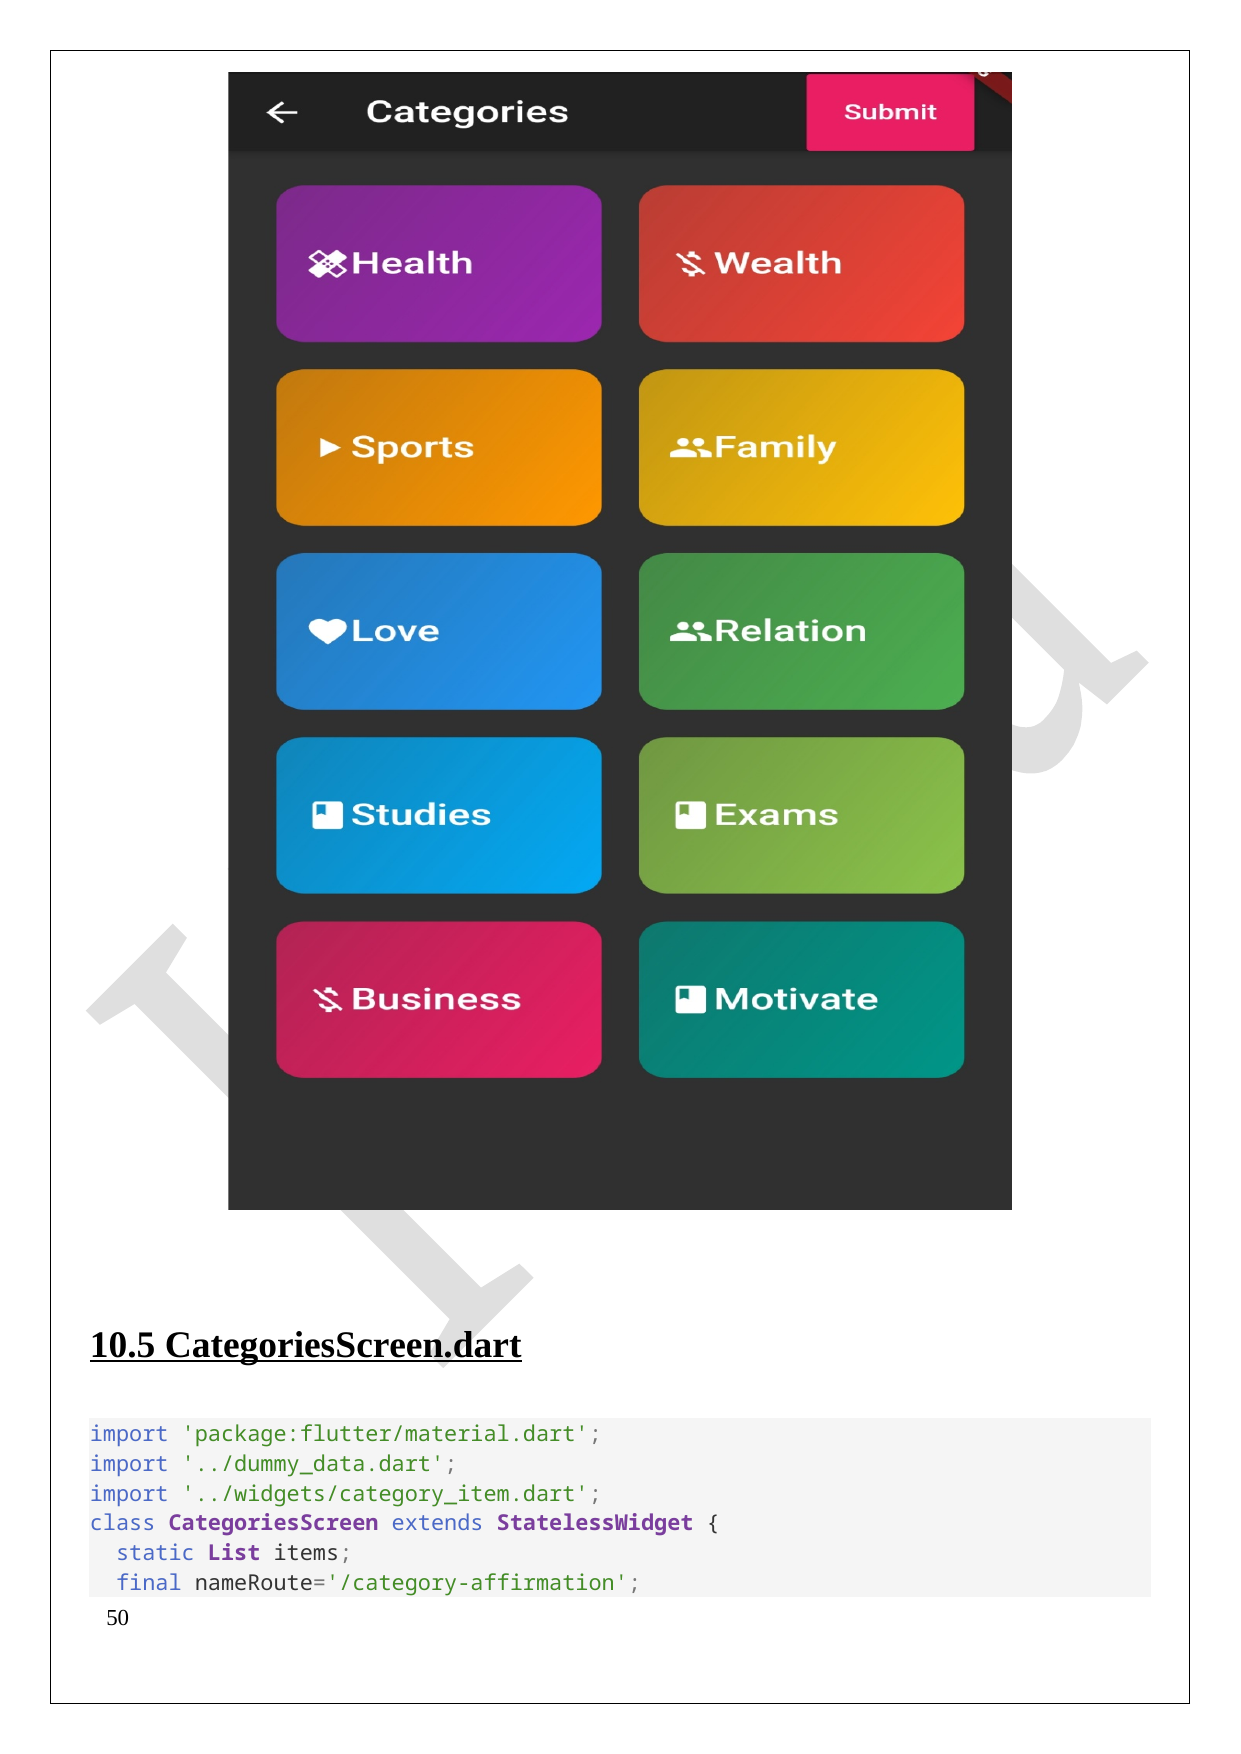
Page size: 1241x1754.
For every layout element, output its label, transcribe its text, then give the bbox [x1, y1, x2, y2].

text static List items; [89, 1537, 1151, 1567]
text final nameRoute='/category-affirmation'; [89, 1567, 1151, 1597]
text import '../dummy_data.dart'; [89, 1448, 1151, 1477]
picture [228, 72, 1012, 1210]
text import '../widgets/category_item.dart'; [89, 1477, 1151, 1507]
text import 'package:flutter/material.dart'; [89, 1418, 1151, 1448]
text class CategoriesScreen extends StatelessWidget { [89, 1507, 1151, 1537]
text 10.5 CategoriesScreen.dart [89, 1323, 1151, 1366]
